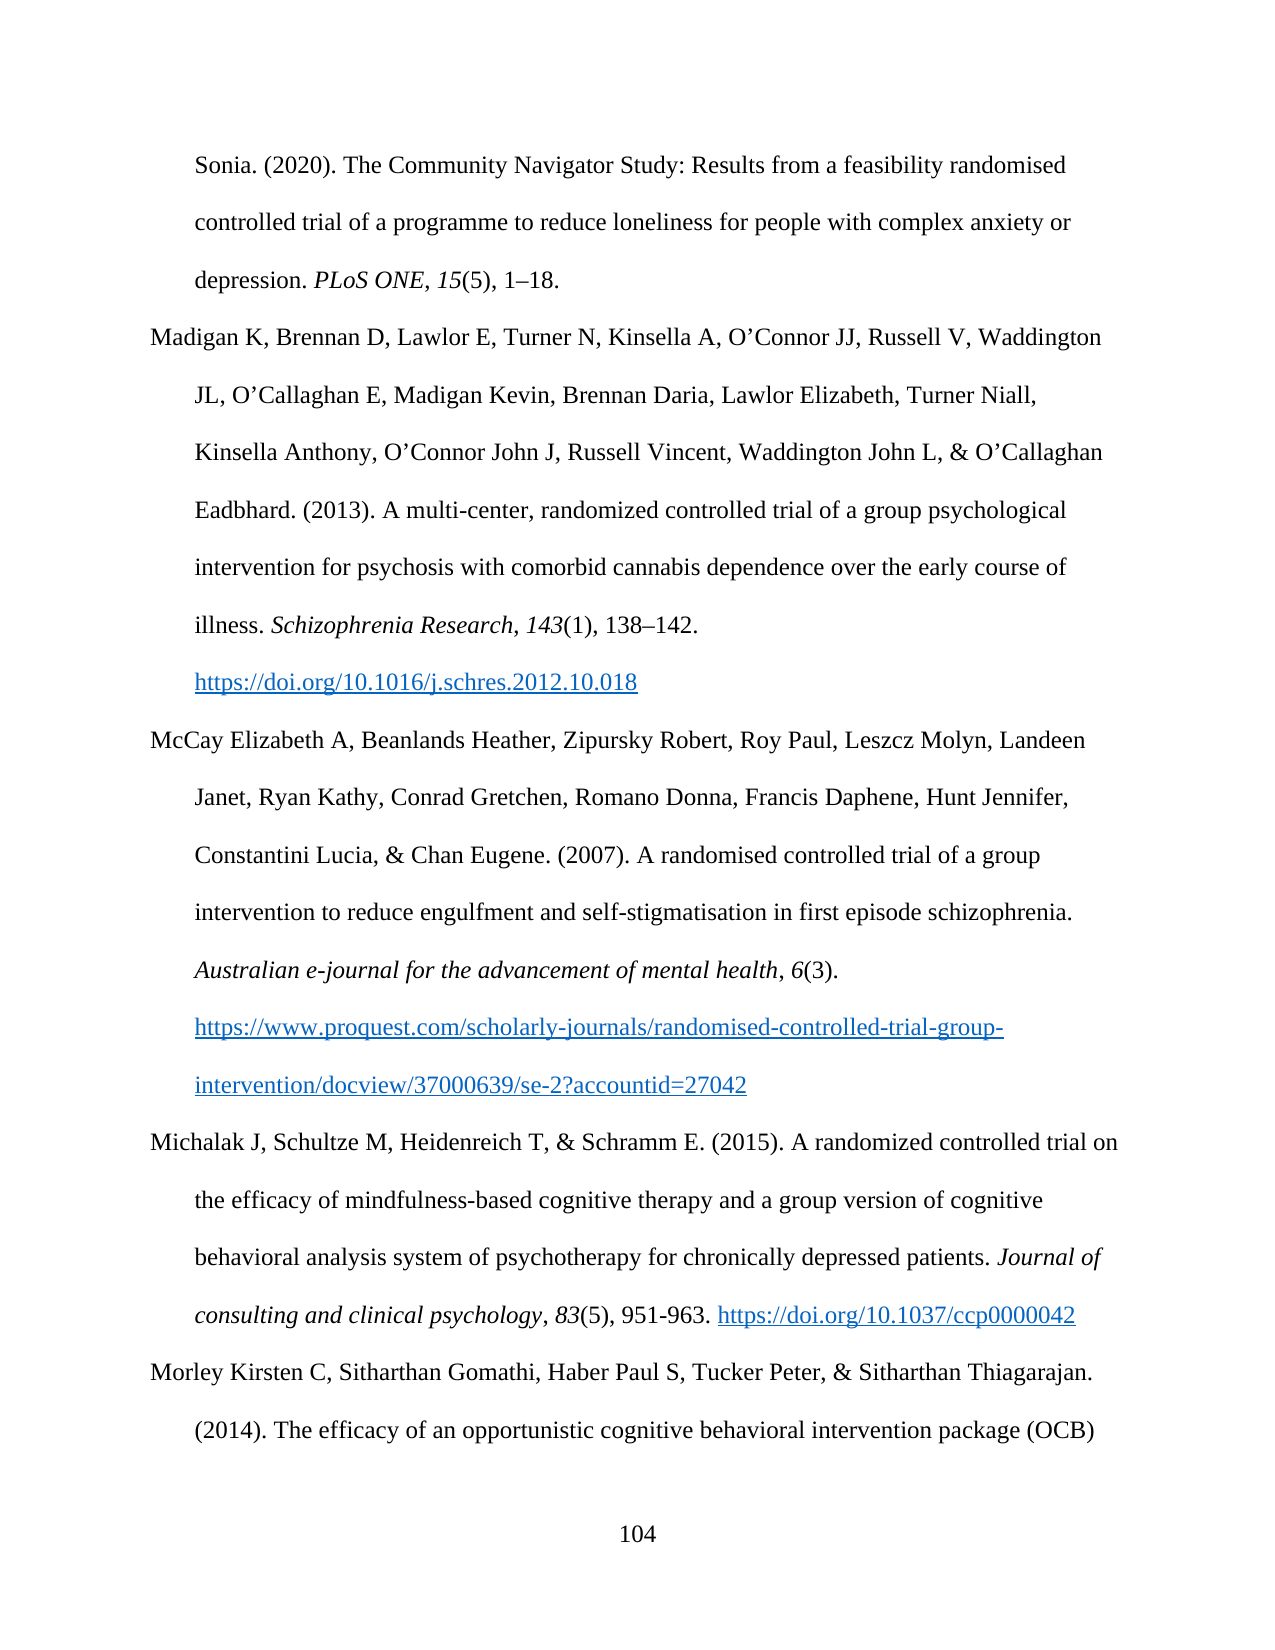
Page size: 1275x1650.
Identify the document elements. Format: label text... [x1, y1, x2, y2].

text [150, 150, 1125, 294]
text Madigan K, Brennan D, Lawlor E, Turner N, Kinsella A, O’Connor JJ, Russell V, Waddington JL, O’Callaghan E, Madigan Kevin, Brennan Daria, Lawlor Elizabeth, Turner Niall, Kinsella Anthony, O’Connor John J, Russell Vincent, Waddington John L, & O’Callaghan Eadbhard. (2013). A multi-center, randomized controlled trial of a group psychological intervention for psychosis with comorbid cannabis dependence over the early course of illness. Schizophrenia Research, 143(1), 138–142. https://doi.org/10.1016/j.schres.2012.10.018 [150, 322, 1125, 696]
text Michalak J, Schultze M, Heidenreich T, & Schramm E. (2015). A randomized controlled trial on the efficacy of mindfulness-based cognitive therapy and a group version of cognitive behavioral analysis system of psychotherapy for chronically depressed patients. Journal of consulting and clinical psychology, 83(5), 951‐963. https://doi.org/10.1037/ccp0000042 [150, 1127, 1125, 1329]
text McCay Elizabeth A, Beanlands Heather, Zipursky Robert, Roy Paul, Leszcz Molyn, Landeen Janet, Ryan Kathy, Conrad Gretchen, Romano Donna, Francis Daphene, Hunt Jennifer, Constantini Lucia, & Chan Eugene. (2007). A randomised controlled trial of a group intervention to reduce engulfment and self-stigmatisation in first episode schizophrenia. Australian e-journal for the advancement of mental health, 6(3). https://www.proquest.com/scholarly-journals/randomised-controlled-trial-group-intervention/docview/37000639/se-2?accountid=27042 [150, 725, 1125, 1099]
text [150, 1357, 1125, 1444]
